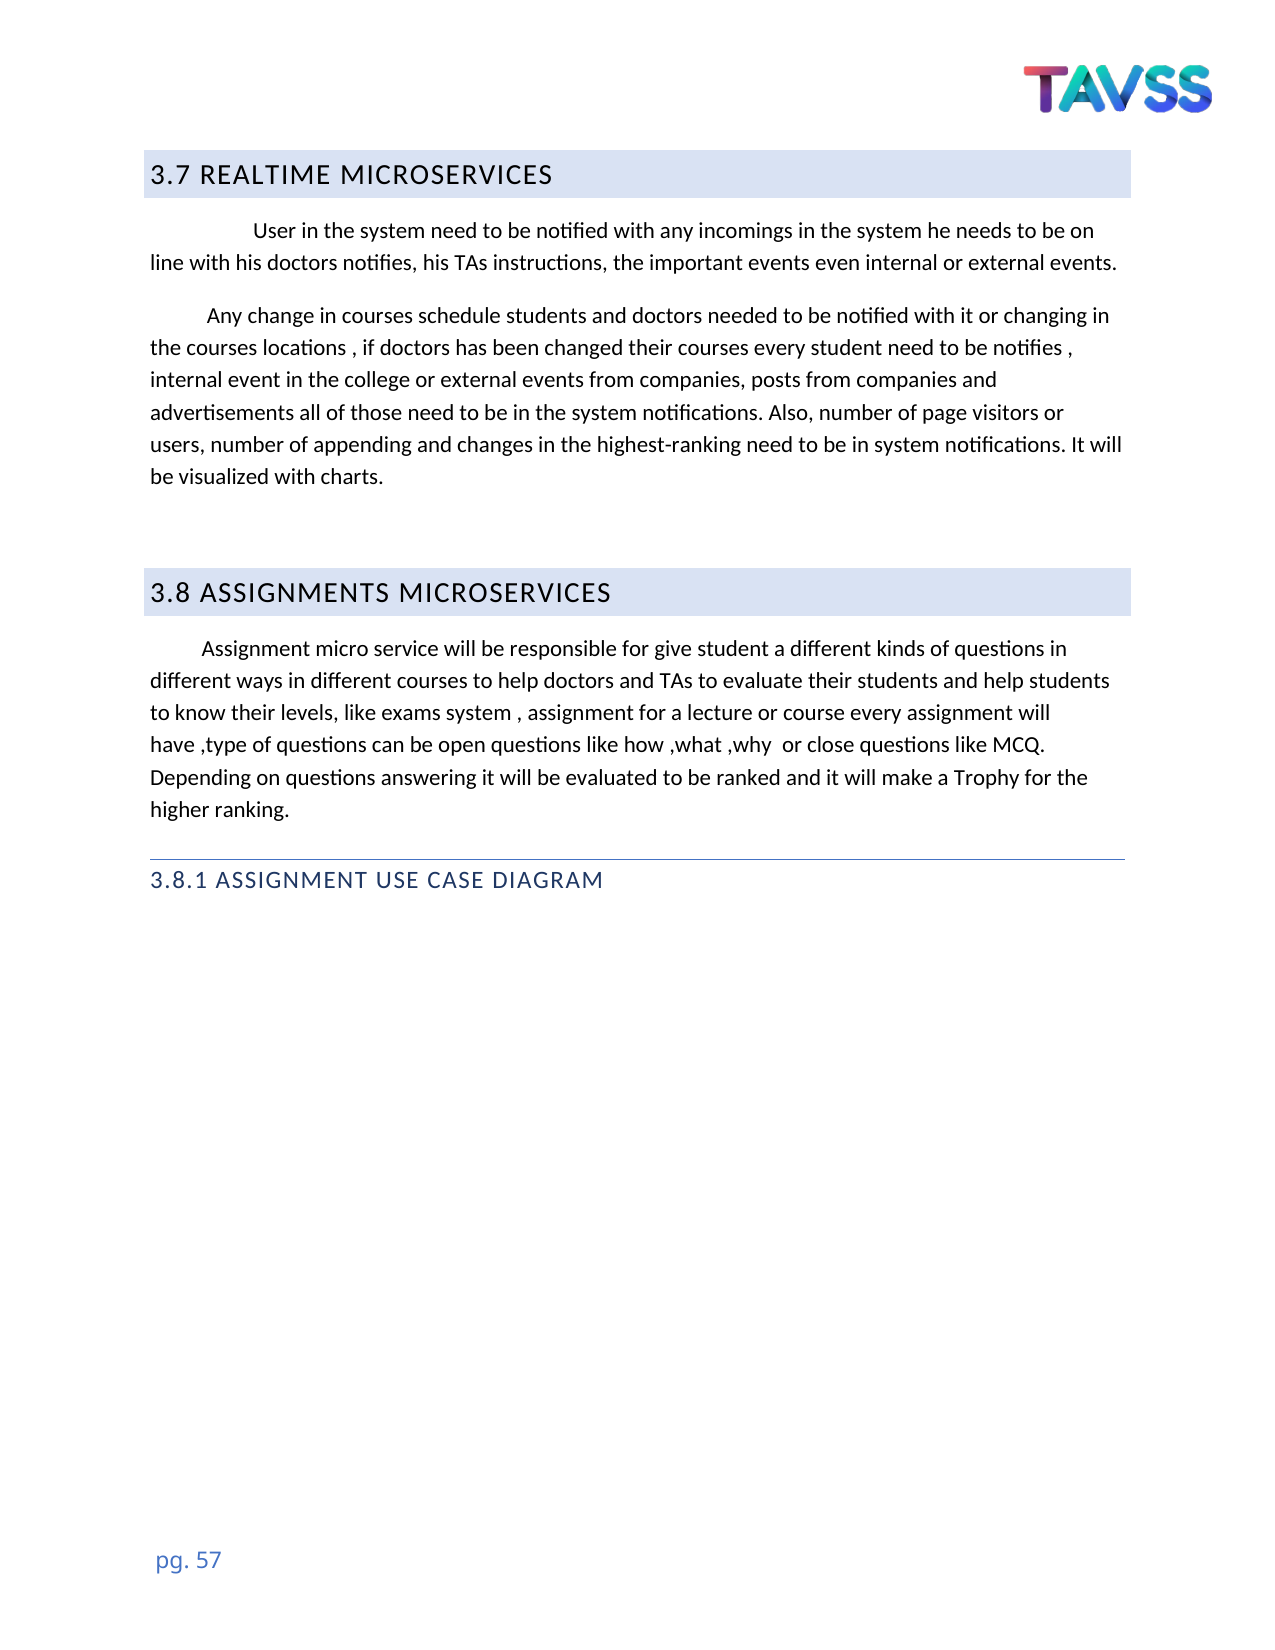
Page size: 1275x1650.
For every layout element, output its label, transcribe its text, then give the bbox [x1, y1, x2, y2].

text Assignment micro service will be responsible for give student a different kinds of questions in different ways in different courses to help doctors and TAs to evaluate their students and help students to know their levels, like exams system , assignment for a lecture or course every assignment will have ,type of questions can be open questions like how ,what ,why or close questions like MCQ. Depending on questions answering it will be evaluated to be ranked and it will make a Trophy for the higher ranking. [150, 634, 1125, 823]
text User in the system need to be notified with any incomings in the system he needs to be on line with his doctors notifies, his TAs instructions, the important events even internal or external events. [150, 216, 1125, 276]
subtitle 3.8 Assignments MicroServices [150, 574, 1125, 610]
text Any change in courses schedule students and doctors needed to be notified with it or changing in the courses locations , if doctors has been changed their courses every student need to be notifies , internal event in the college or external events from companies, posts from companies and advertisements all of those need to be in the system notifications. Also, number of page visitors or users, number of appending and changes in the highest-ranking need to be in system notifications. It will be visualized with charts. [150, 301, 1125, 490]
subtitle 3.7 RealTime MicroServices [150, 156, 1125, 192]
picture [1002, 41, 1236, 135]
subtitle 3.8.1 Assignment use case diagram [150, 860, 1125, 895]
